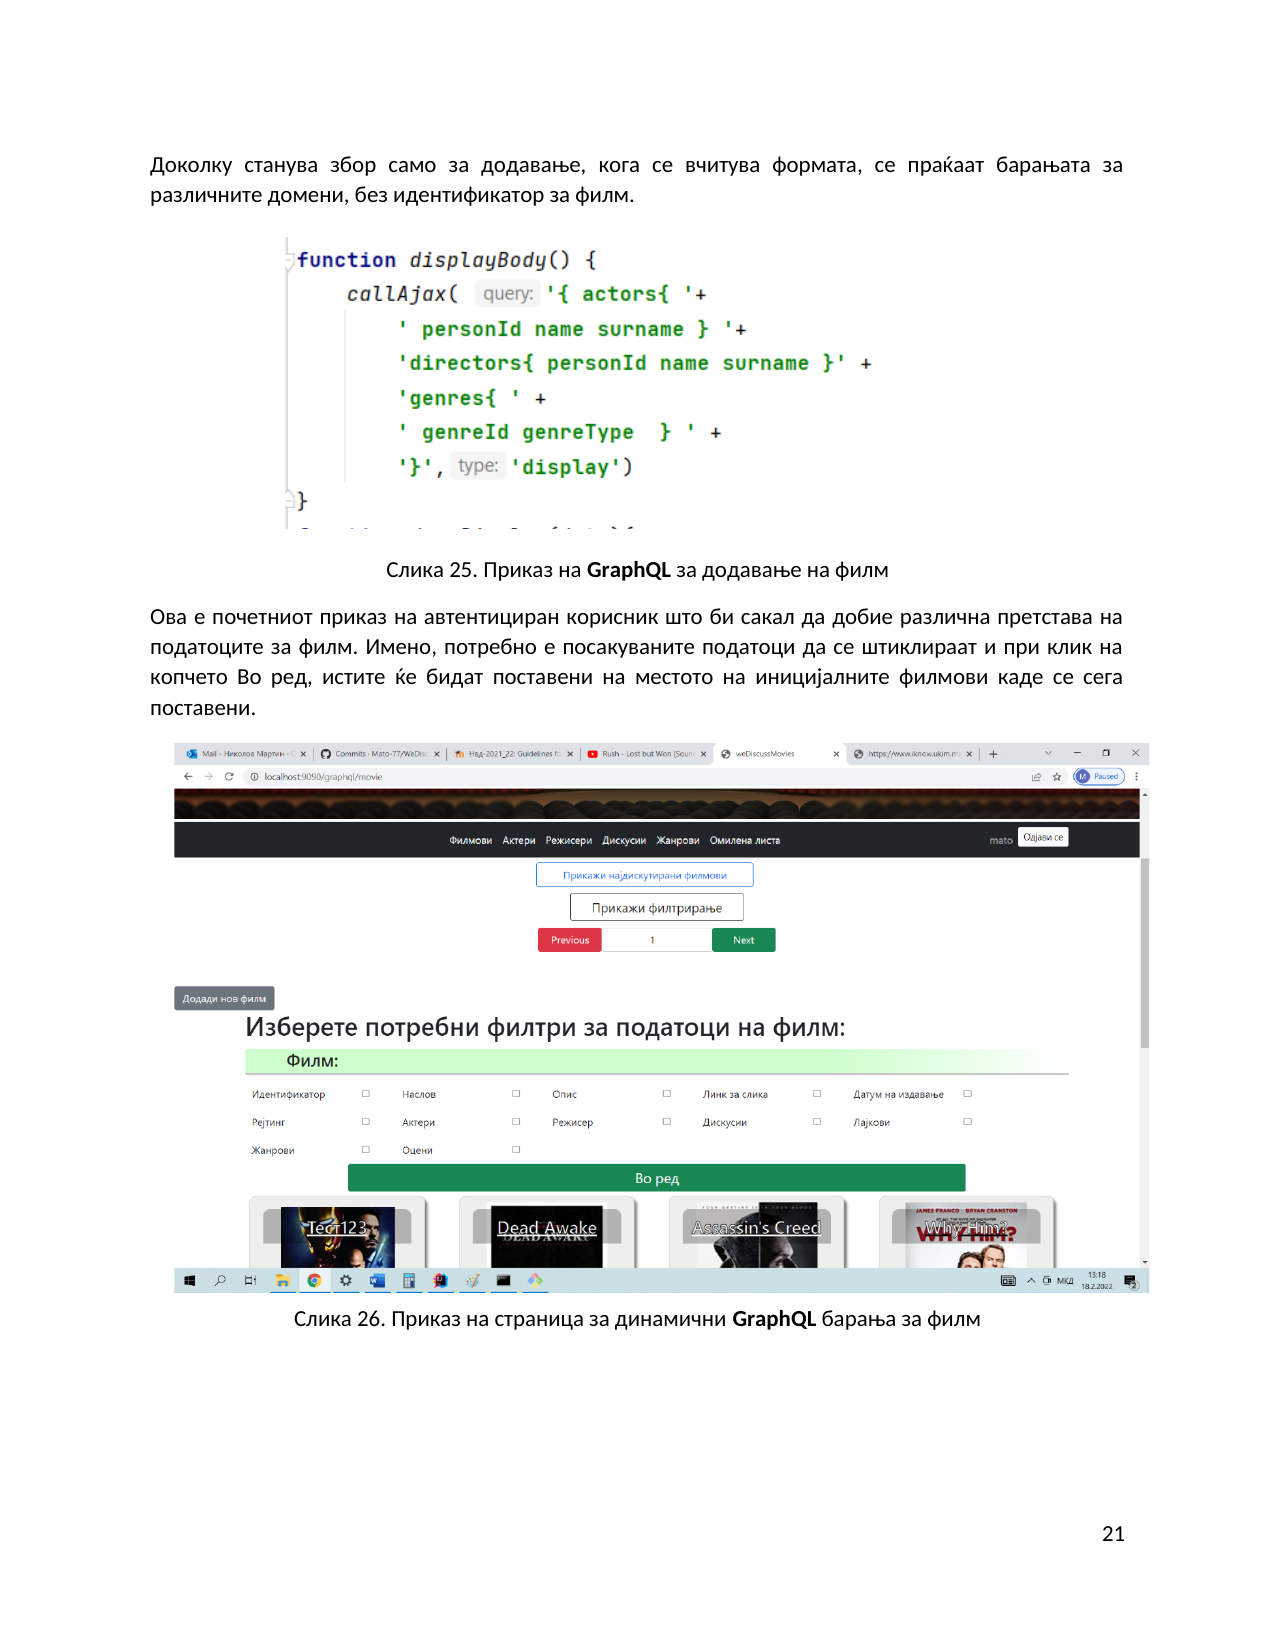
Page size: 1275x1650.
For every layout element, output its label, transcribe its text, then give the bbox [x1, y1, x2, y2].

text Ова е почетниот приказ на автентициран корисник што би сакал да добие различна претстава на податоците за филм. Имено, потребно е посакуваните податоци да се штиклираат и при клик на копчето Во ред, истите ќе бидат поставени на местото на иницијалните филмови каде се сега поставени. [150, 602, 1125, 721]
picture [283, 237, 924, 528]
text Слика 25. Приказ на GraphQL за додавање на филм [150, 555, 1125, 583]
picture [174, 743, 1150, 1293]
text Доколку станува збор само за додавање, кога се вчитува формата, се праќаат барањата за различните домени, без идентификатор за филм. [150, 150, 1125, 208]
